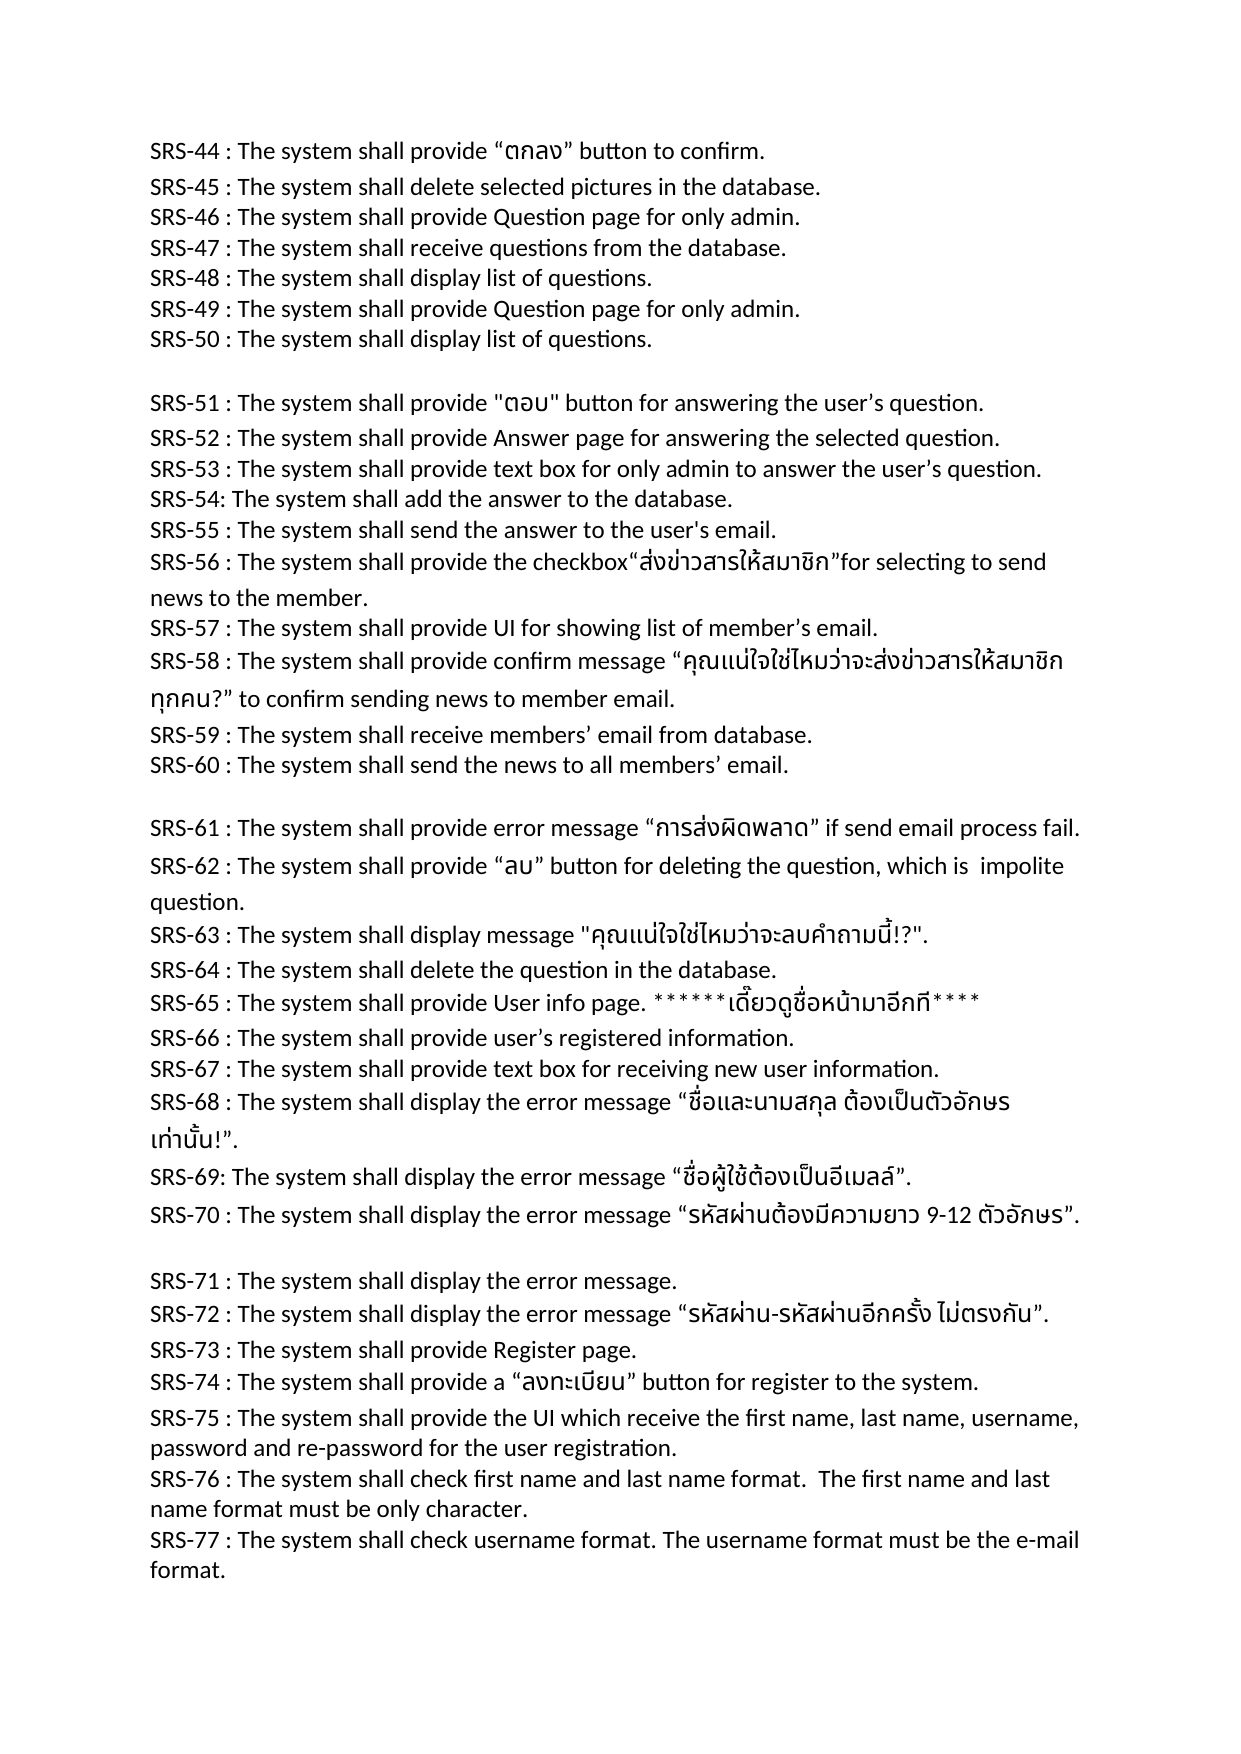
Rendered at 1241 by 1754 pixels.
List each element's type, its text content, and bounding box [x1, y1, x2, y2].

text SRS-60 : The system shall send the news to all members’ email. [150, 749, 1090, 780]
text SRS-52 : The system shall provide Answer page for answering the selected question. [150, 422, 1090, 453]
text SRS-63 : The system shall display message "คุณแน่ใจใช่ไหมว่าจะลบคำถามนี้!?". [150, 916, 1090, 954]
text SRS-67 : The system shall provide text box for receiving new user information. [150, 1053, 1090, 1084]
text SRS-44 : The system shall provide “ตกลง” button to confirm. [150, 133, 1090, 171]
text SRS-68 : The system shall display the error message “ชื่อและนามสกุล ต้องเป็นตัวอักษรเท่านั้น!”. [150, 1084, 1090, 1159]
text SRS-72 : The system shall display the error message “รหัสผ่าน-รหัสผ่านอีกครั้ง ไม่ตรงกัน”. [150, 1296, 1090, 1334]
text SRS-77 : The system shall check username format. The username format must be the e-mail format. [150, 1524, 1090, 1585]
text SRS-73 : The system shall provide Register page. [150, 1334, 1090, 1364]
text SRS-53 : The system shall provide text box for only admin to answer the user’s question. [150, 453, 1090, 483]
text SRS-71 : The system shall display the error message. [150, 1265, 1090, 1296]
text SRS-54: The system shall add the answer to the database. [150, 483, 1090, 514]
text SRS-58 : The system shall provide confirm message “คุณแน่ใจใช่ไหมว่าจะส่งข่าวสารให้สมาชิกทุกคน?” to confirm sending news to member email. [150, 643, 1090, 719]
text SRS-74 : The system shall provide a “ลงทะเบียน” button for register to the system. [150, 1364, 1090, 1402]
text SRS-75 : The system shall provide the UI which receive the first name, last name, username, password and re-password for the user registration. [150, 1402, 1090, 1463]
text SRS-49 : The system shall provide Question page for only admin. [150, 293, 1090, 323]
text SRS-55 : The system shall send the answer to the user's email. [150, 514, 1090, 544]
text SRS-46 : The system shall provide Question page for only admin. [150, 201, 1090, 232]
text SRS-70 : The system shall display the error message “รหัสผ่านต้องมีความยาว 9-12 ตัวอักษร”. [150, 1197, 1090, 1235]
text SRS-62 : The system shall provide “ลบ” button for deleting the question, which is impolite question. [150, 848, 1090, 916]
text SRS-64 : The system shall delete the question in the database. [150, 954, 1090, 985]
text SRS-61 : The system shall provide error message “การส่งผิดพลาด” if send email process fail. [150, 810, 1090, 848]
text SRS-50 : The system shall display list of questions. [150, 323, 1090, 354]
text SRS-69: The system shall display the error message “ชื่อผู้ใช้ต้องเป็นอีเมลล์”. [150, 1159, 1090, 1197]
text SRS-66 : The system shall provide user’s registered information. [150, 1023, 1090, 1053]
text SRS-47 : The system shall receive questions from the database. [150, 232, 1090, 262]
text SRS-51 : The system shall provide "ตอบ" button for answering the user’s question. [150, 384, 1090, 422]
text SRS-76 : The system shall check first name and last name format. The first name and last name format must be only character. [150, 1463, 1090, 1524]
text SRS-59 : The system shall receive members’ email from database. [150, 719, 1090, 749]
text SRS-65 : The system shall provide User info page. ******เดี๊ยวดูชื่อหน้ามาอีกที**** [150, 985, 1090, 1023]
text SRS-48 : The system shall display list of questions. [150, 262, 1090, 293]
text SRS-56 : The system shall provide the checkbox“ส่งข่าวสารให้สมาชิก”for selecting to send news to the member. [150, 544, 1090, 613]
text SRS-57 : The system shall provide UI for showing list of member’s email. [150, 613, 1090, 643]
text SRS-45 : The system shall delete selected pictures in the database. [150, 171, 1090, 201]
